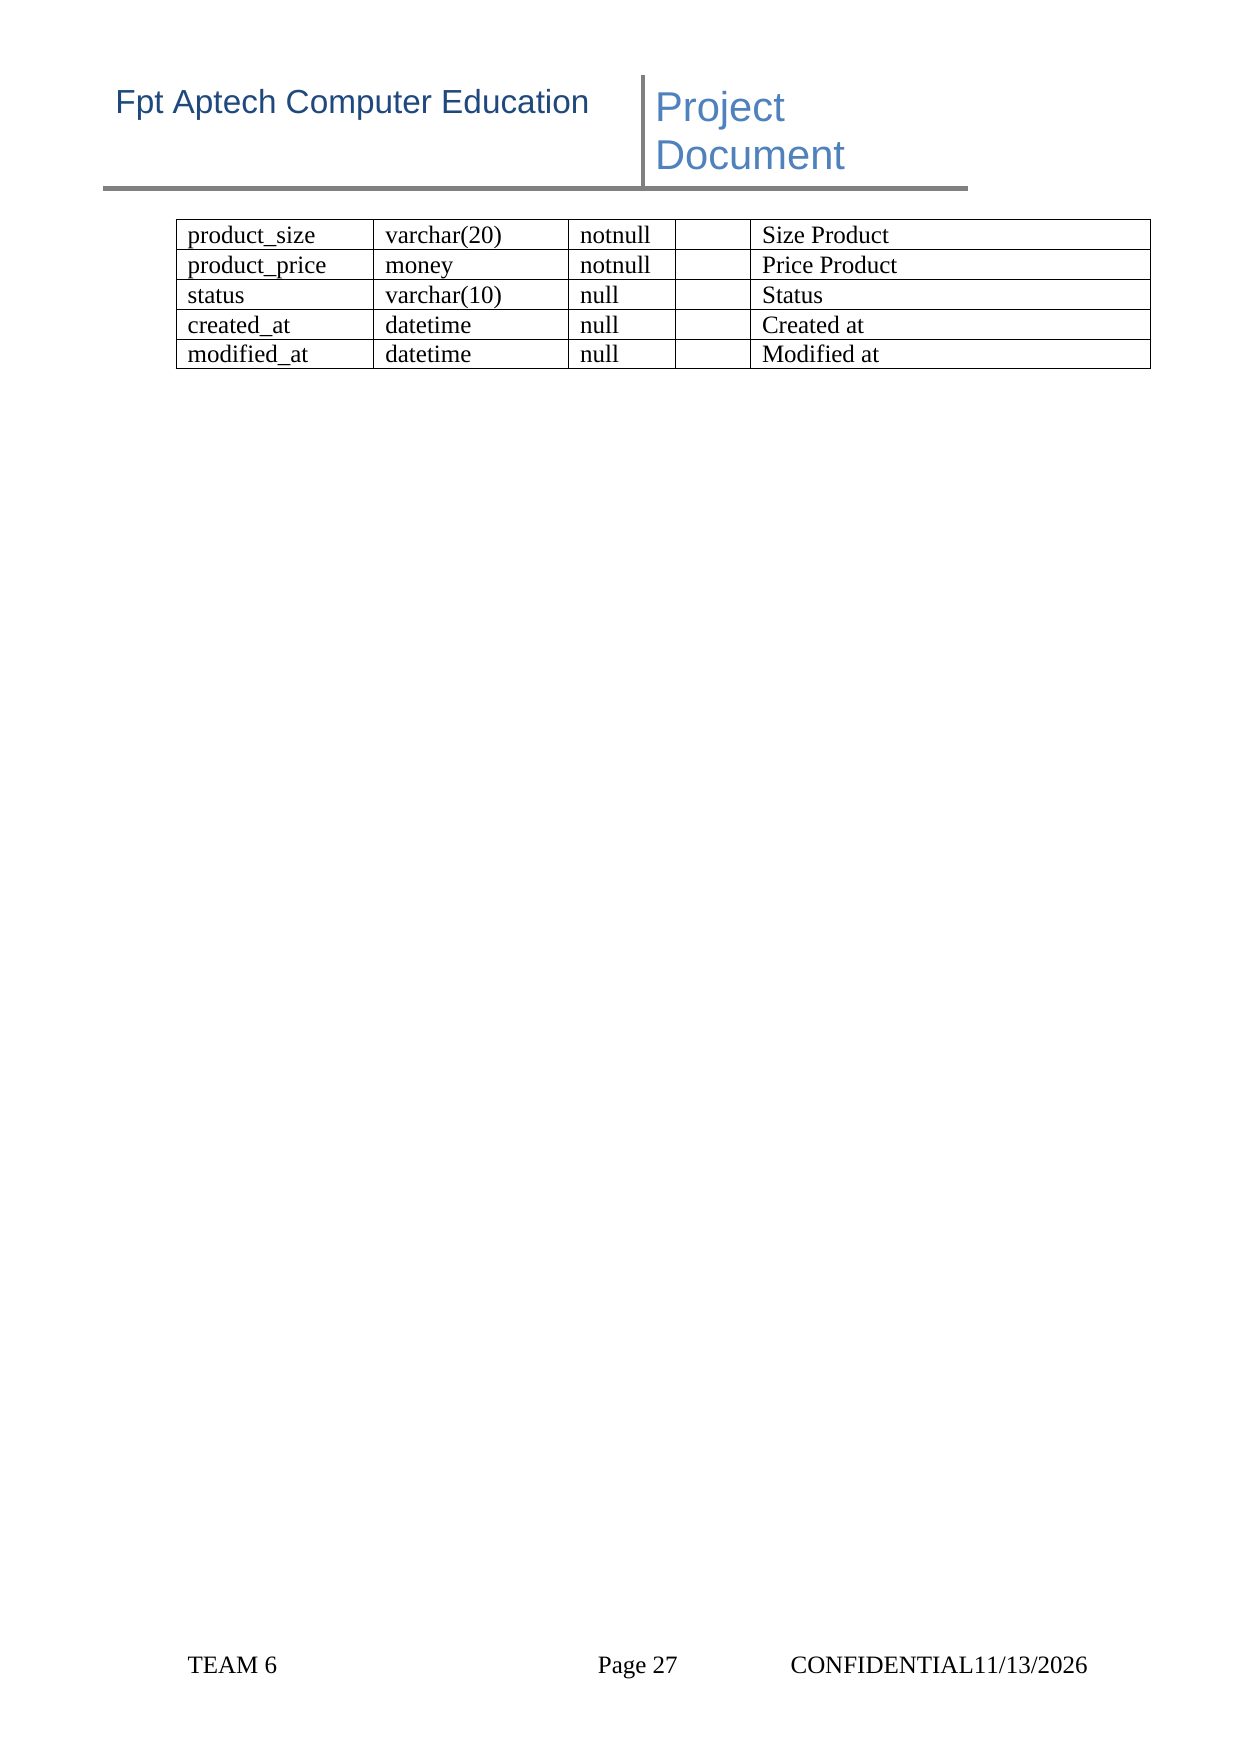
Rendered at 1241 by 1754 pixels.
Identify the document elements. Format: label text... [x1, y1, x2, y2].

table_cell Size Product [751, 220, 1150, 249]
table_cell notnull [569, 250, 675, 279]
table_cell money [374, 250, 568, 279]
table_cell [676, 310, 750, 338]
table_cell Modified at [751, 340, 1150, 368]
table_cell null [569, 340, 675, 368]
table_cell notnull [569, 220, 675, 249]
table_cell null [569, 310, 675, 338]
table_cell varchar(10) [374, 280, 568, 309]
table_cell created_at [177, 310, 373, 338]
table_cell [676, 250, 750, 279]
table_cell datetime [374, 310, 568, 338]
table_cell null [569, 280, 675, 309]
table_cell varchar(20) [374, 220, 568, 249]
table_cell [676, 280, 750, 309]
table_cell product_price [177, 250, 373, 279]
table_cell product_size [177, 220, 373, 249]
table_cell Status [751, 280, 1150, 309]
table_cell [676, 340, 750, 368]
table_cell [676, 220, 750, 249]
table_cell modified_at [177, 340, 373, 368]
table_cell status [177, 280, 373, 309]
table_cell Price Product [751, 250, 1150, 279]
table_cell datetime [374, 340, 568, 368]
table_cell Created at [751, 310, 1150, 338]
